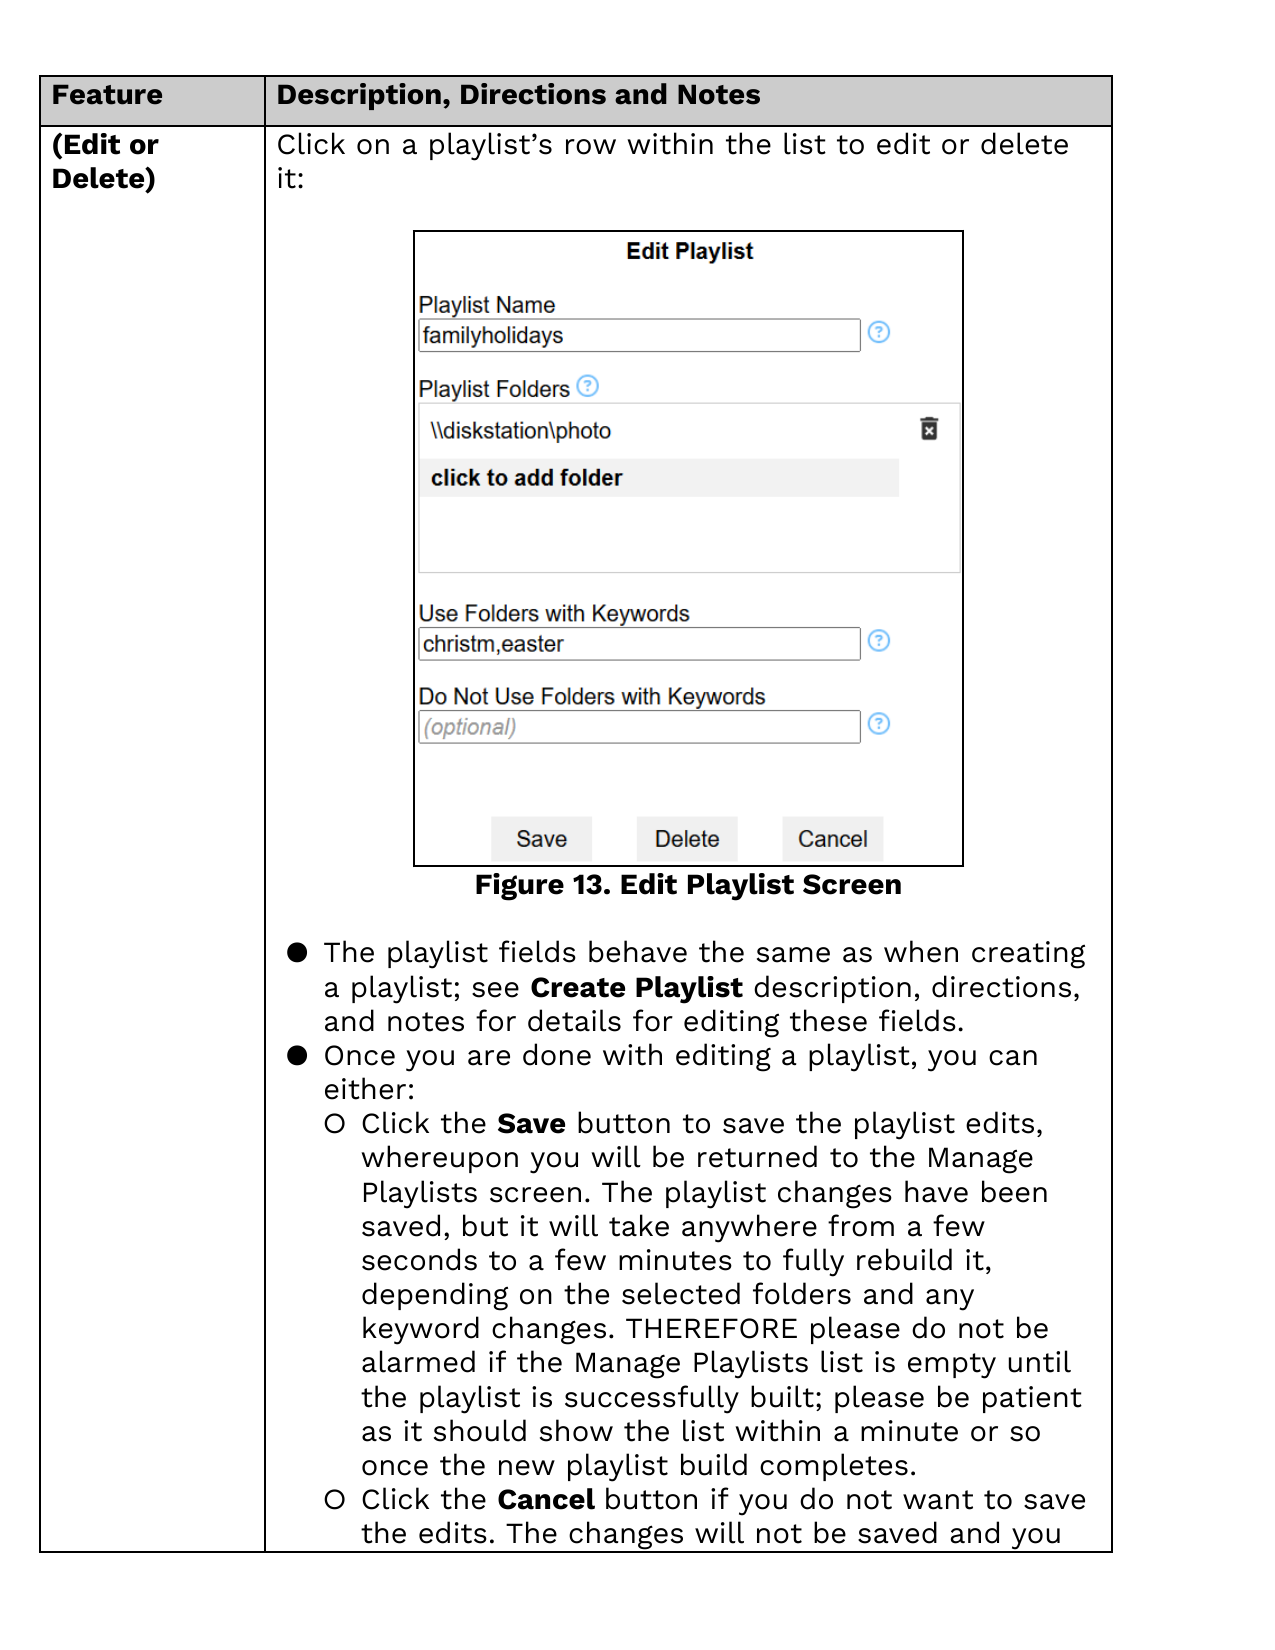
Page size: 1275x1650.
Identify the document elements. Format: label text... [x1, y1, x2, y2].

picture [415, 232, 962, 865]
table_header Feature [41, 77, 264, 125]
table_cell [266, 127, 1111, 1551]
table_cell (Edit or Delete) [41, 127, 264, 1551]
table_header Description, Directions and Notes [266, 77, 1111, 125]
